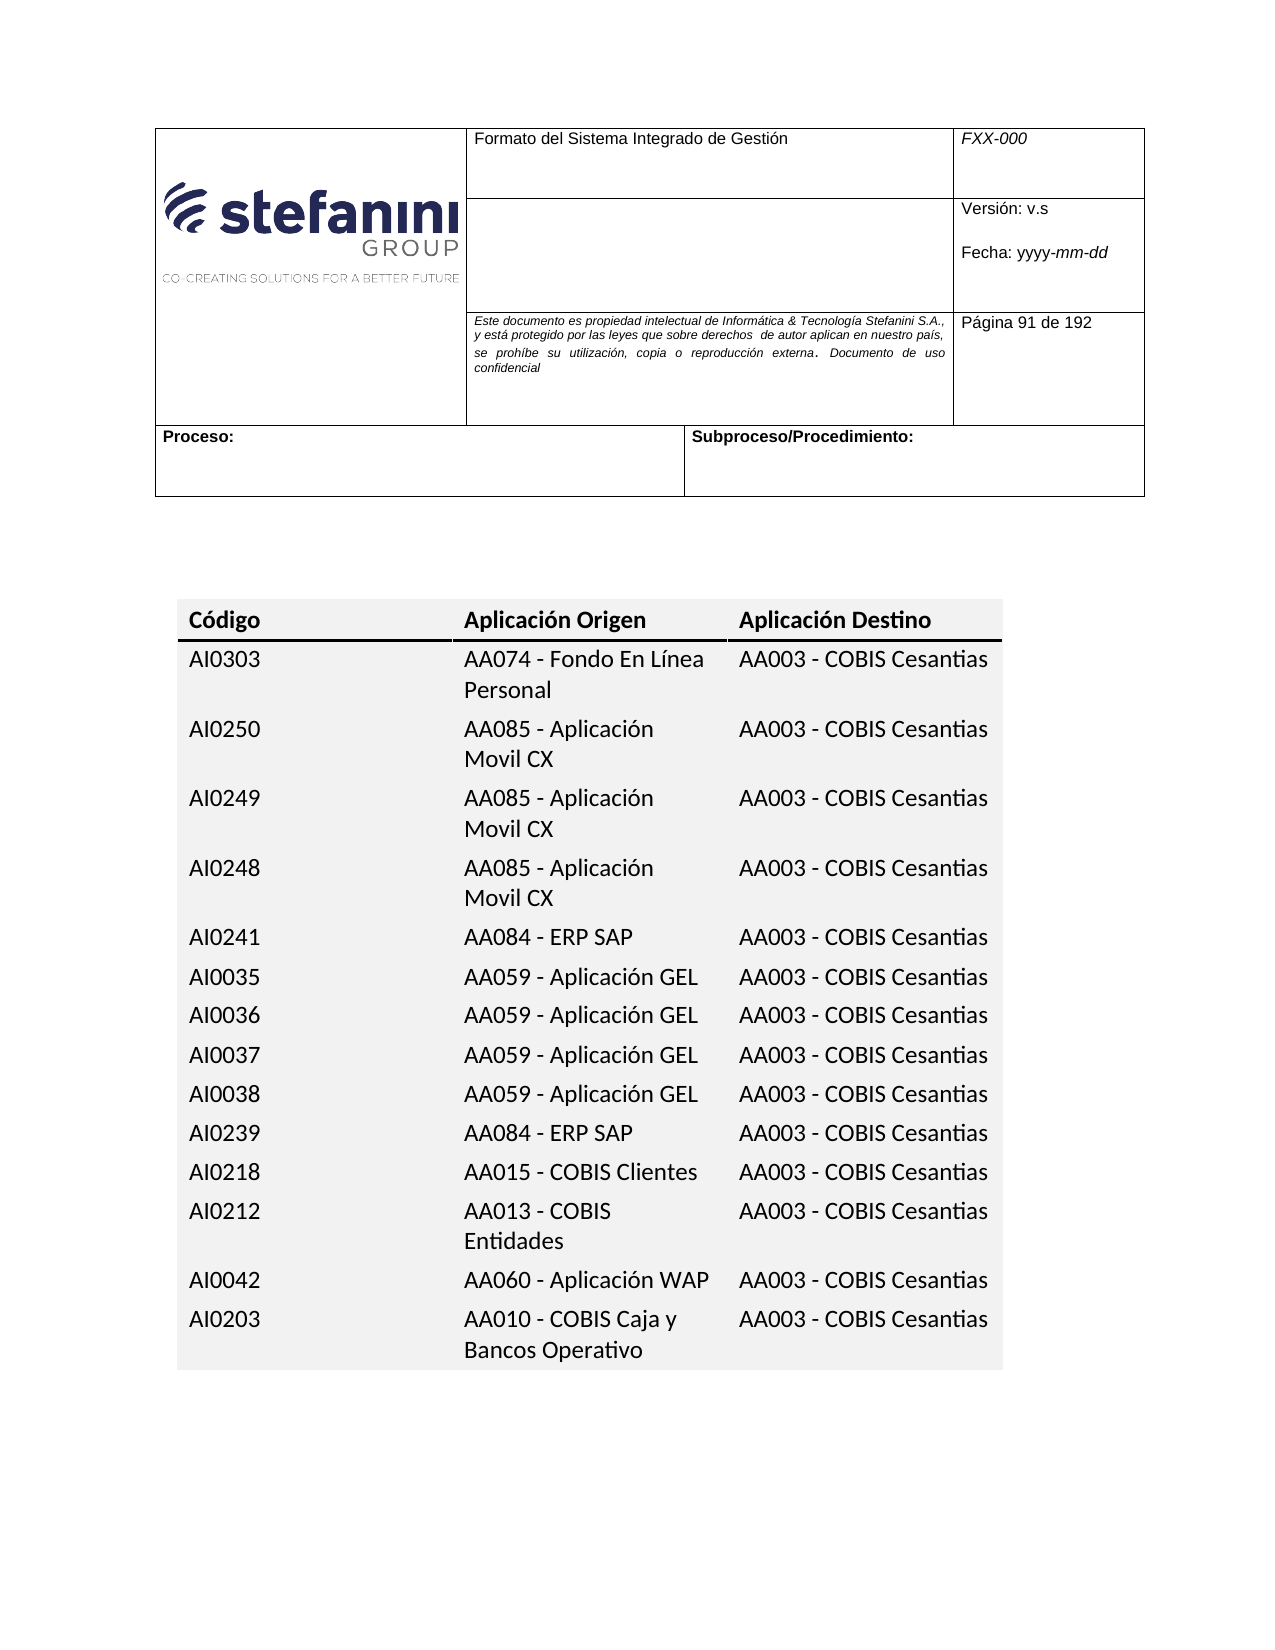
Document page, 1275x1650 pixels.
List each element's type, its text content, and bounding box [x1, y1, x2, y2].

table_cell AA060 - Aplicación WAP [453, 1261, 727, 1299]
table_cell AA085 - Aplicación Movil CX [453, 779, 727, 847]
table_cell AI0035 [178, 957, 452, 995]
table_cell AA003 - COBIS Cesantias [728, 918, 1002, 956]
table_cell AA059 - Aplicación GEL [453, 1035, 727, 1073]
table_cell AA003 - COBIS Cesantias [728, 1261, 1002, 1299]
table_cell AA003 - COBIS Cesantias [728, 1191, 1002, 1260]
table_header Aplicación Destino [728, 600, 1002, 638]
table_cell AI0250 [178, 709, 452, 778]
table_cell AA015 - COBIS Clientes [453, 1152, 727, 1190]
table_header Código [178, 600, 452, 638]
table_cell AI0203 [178, 1300, 452, 1368]
table_cell AA003 - COBIS Cesantias [728, 1113, 1002, 1151]
table_cell AA059 - Aplicación GEL [453, 1074, 727, 1112]
table_cell AA074 - Fondo En Línea Personal [453, 642, 727, 708]
table_cell AA085 - Aplicación Movil CX [453, 709, 727, 778]
table_cell AA003 - COBIS Cesantias [728, 957, 1002, 995]
table_cell AI0218 [178, 1152, 452, 1190]
table_cell AI0241 [178, 918, 452, 956]
table_cell AA003 - COBIS Cesantias [728, 642, 1002, 708]
table_cell AI0212 [178, 1191, 452, 1260]
table_cell AA003 - COBIS Cesantias [728, 996, 1002, 1034]
table_cell AA003 - COBIS Cesantias [728, 1035, 1002, 1073]
table_cell AA003 - COBIS Cesantias [728, 848, 1002, 917]
table_header Aplicación Origen [453, 600, 727, 638]
table_cell AA013 - COBIS Entidades [453, 1191, 727, 1260]
table_cell AA085 - Aplicación Movil CX [453, 848, 727, 917]
table_cell AA003 - COBIS Cesantias [728, 1300, 1002, 1368]
table_cell AA003 - COBIS Cesantias [728, 779, 1002, 847]
table_cell AI0042 [178, 1261, 452, 1299]
table_cell AA059 - Aplicación GEL [453, 957, 727, 995]
table_cell AI0249 [178, 779, 452, 847]
table_cell AA003 - COBIS Cesantias [728, 1074, 1002, 1112]
table_cell AI0248 [178, 848, 452, 917]
picture [162, 182, 460, 286]
table_cell AA010 - COBIS Caja y Bancos Operativo [453, 1300, 727, 1368]
table_cell AI0239 [178, 1113, 452, 1151]
table_cell AI0303 [178, 642, 452, 708]
table_cell AI0036 [178, 996, 452, 1034]
table_cell AA084 - ERP SAP [453, 918, 727, 956]
table_cell AA084 - ERP SAP [453, 1113, 727, 1151]
table_cell AA059 - Aplicación GEL [453, 996, 727, 1034]
table_cell AA003 - COBIS Cesantias [728, 1152, 1002, 1190]
table_cell AI0038 [178, 1074, 452, 1112]
table_cell AA003 - COBIS Cesantias [728, 709, 1002, 778]
table_cell AI0037 [178, 1035, 452, 1073]
